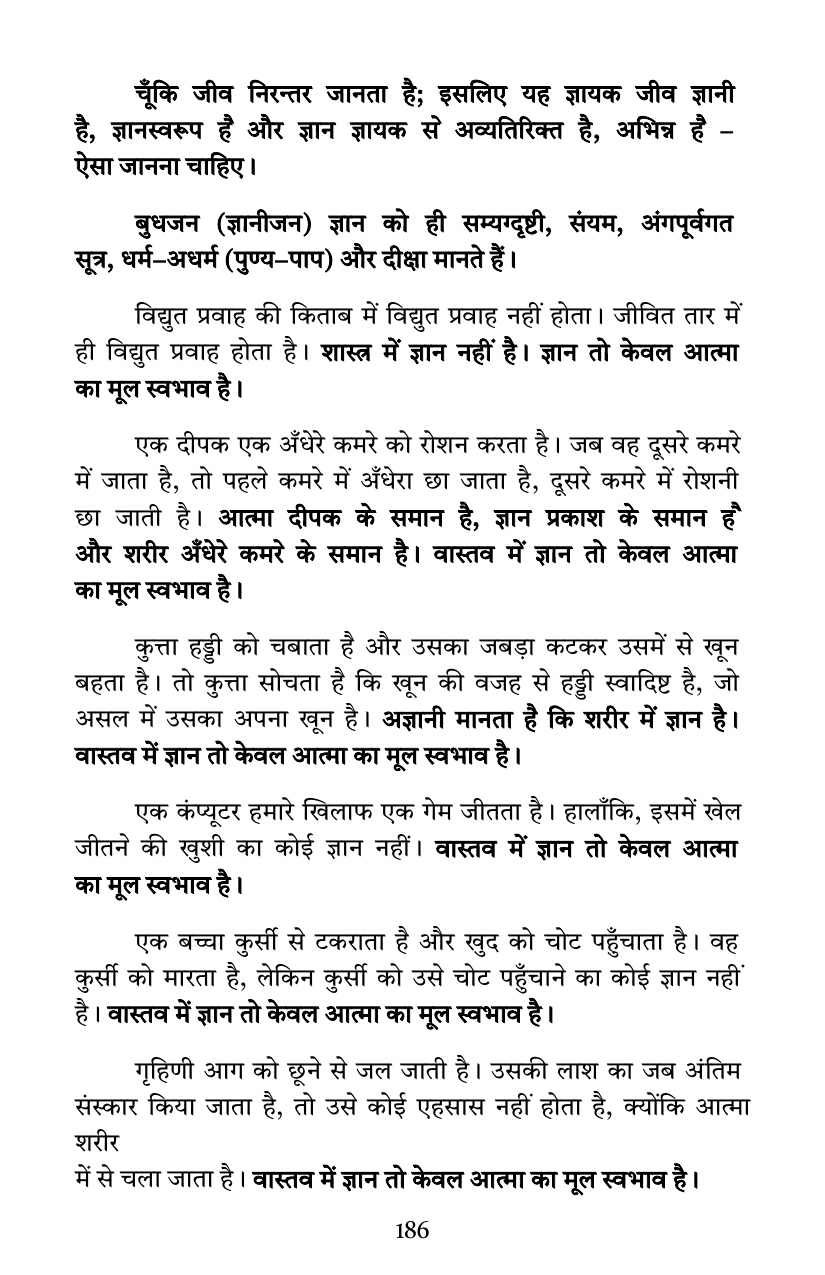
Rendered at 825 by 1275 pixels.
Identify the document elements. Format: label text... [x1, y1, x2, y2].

text एक कंप्यूटर हमारे खिलाफ एक गेम जीतता है। हालाँकि, इसमें खेल जीतने की खुशी का कोई ज्ञान नहीं। वास्तव में ज्ञान तो केवल आत्मा का मूल स्वभाव है। [75, 794, 750, 899]
text एक दीपक एक अँधेरे कमरे को रोशन करता है। जब वह दूसरे कमरे में जाता है, तो पहले कमरे में अँधेरा छा जाता है, दूसरे कमरे में रोशनी छा जाती है। आत्मा दीपक के समान है, ज्ञान प्रकाश के समान है और शरीर अँधेरे कमरे के समान है। वास्तव में ज्ञान तो केवल आत्मा का मूल स्वभाव है। [75, 427, 750, 604]
text गृहिणी आग को छूने से जल जाती है। उसकी लाश का जब अंतिम संस्कार किया जाता है, तो उसे कोई एहसास नहीं होता है, क्योंकि आत्मा शरीर में से चला जाता है। वास्तव में ज्ञान तो केवल आत्मा का मूल स्वभाव है। [75, 1052, 750, 1194]
text कुत्ता हड्डी को चबाता है और उसका जबड़ा कटकर उसमें से खून बहता है। तो कुत्ता सोचता है कि खून की वजह से हड्डी स्वादिष्ट है, जो असल में उसका अपना खून है। अज्ञानी मानता है कि शरीर में ज्ञान है। वास्तव में ज्ञान तो केवल आत्मा का मूल स्वभाव है। [75, 628, 750, 770]
text एक बच्चा कुर्सी से टकराता है और खुद को चोट पहुँचाता है। वह कुर्सी को मारता है, लेकिन कुर्सी को उसे चोट पहुँचाने का कोई ज्ञान नहीं है। वास्तव में ज्ञान तो केवल आत्मा का मूल स्वभाव है। [75, 923, 750, 1028]
text बुधजन (ज्ञानीजन) ज्ञान को ही सम्यग्दृष्टी, संयम, अंगपूर्वगत सूत्र, धर्म−अधर्म (पुण्य−पाप) और दीक्षा मानते हैं। [75, 204, 750, 274]
text चूँकि जीव निरन्तर जानता है; इसलिए यह ज्ञायक जीव ज्ञानी है, ज्ञानस्वरूप है और ज्ञान ज्ञायक से अव्यतिरिक्त है, अभिन्न है − ऐसा जानना चाहिए। [75, 75, 750, 181]
text विद्युत प्रवाह की किताब में विद्युत प्रवाह नहीं होता। जीवित तार में ही विद्युत प्रवाह होता है। शास्त्र में ज्ञान नहीं है। ज्ञान तो केवल आत्मा का मूल स्वभाव है। [75, 297, 750, 403]
